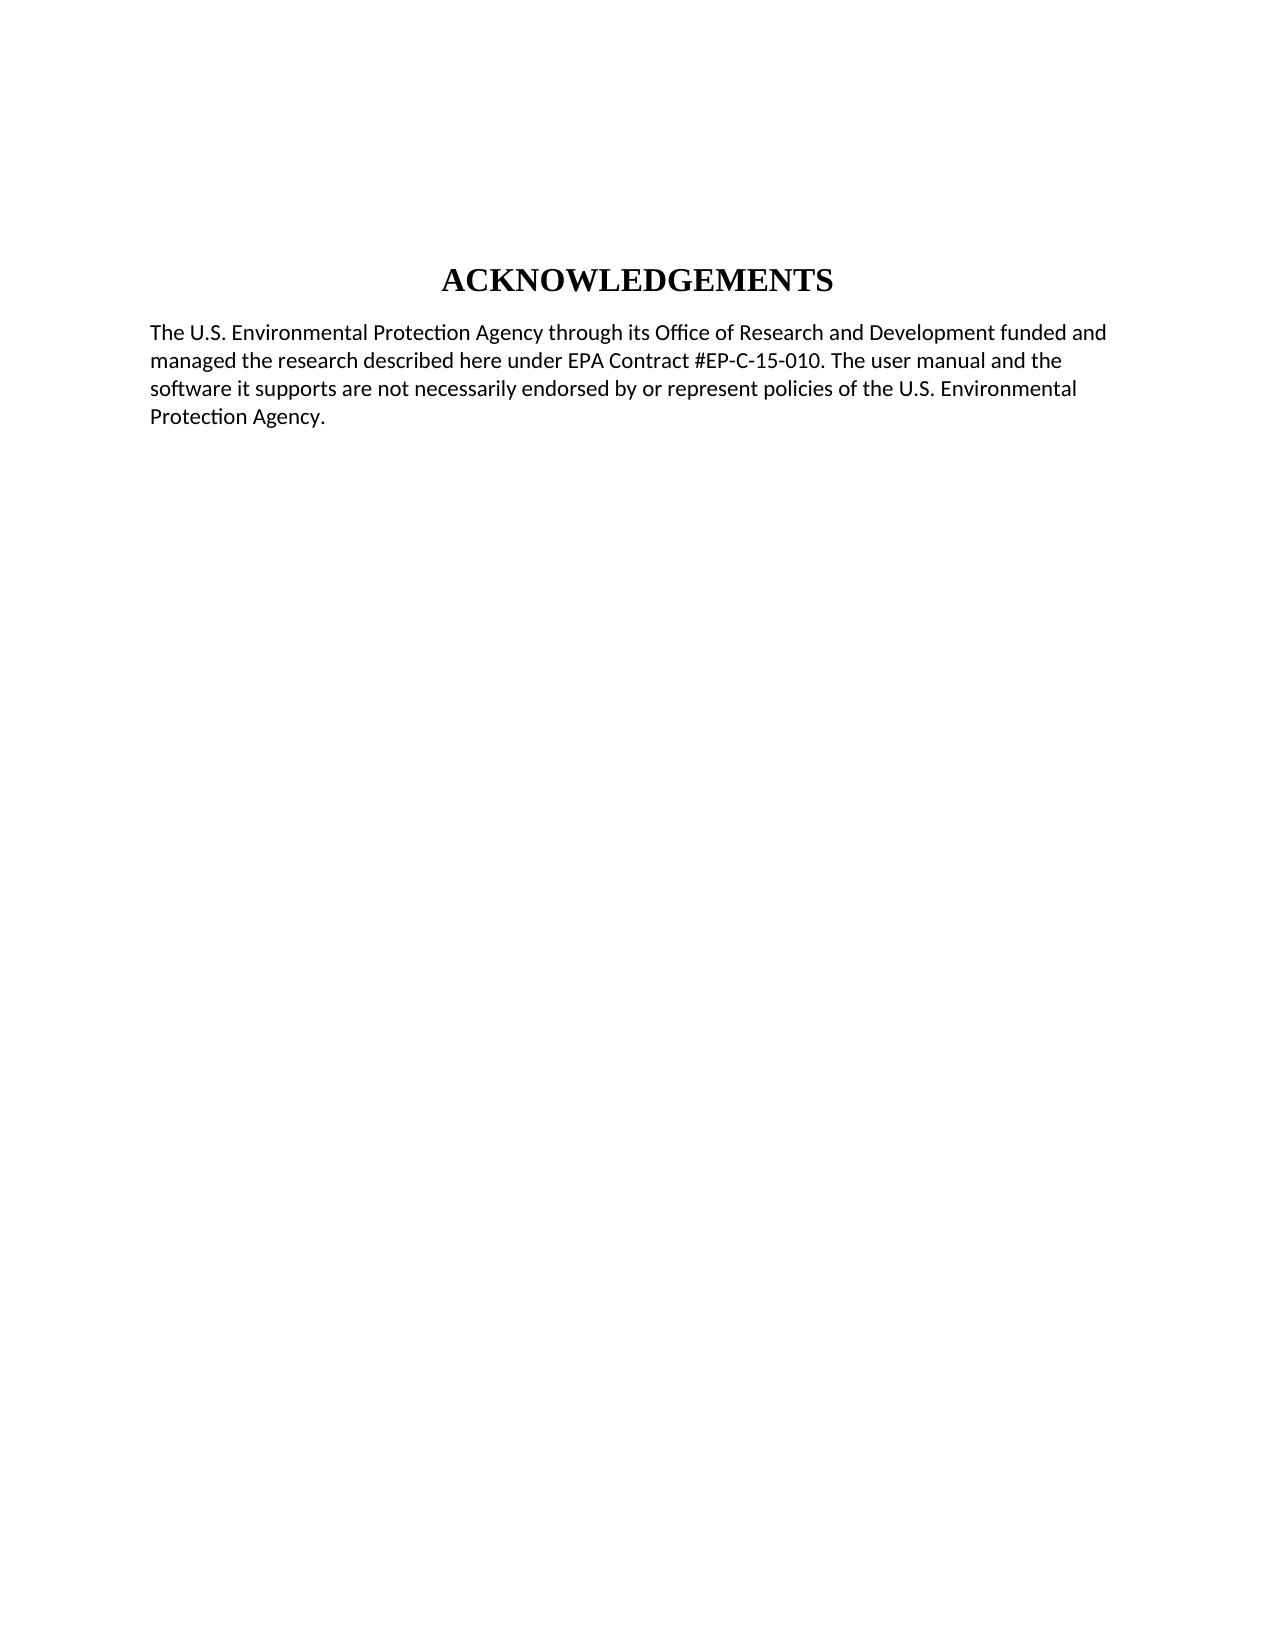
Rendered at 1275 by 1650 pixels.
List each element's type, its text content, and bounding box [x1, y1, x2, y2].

text The U.S. Environmental Protection Agency through its Office of Research and Development funded and managed the research described here under EPA Contract #EP-C-15-010. The user manual and the software it supports are not necessarily endorsed by or represent policies of the U.S. Environmental Protection Agency. [150, 318, 1125, 430]
text ACKNOWLEDGEMENTS [150, 260, 1125, 298]
